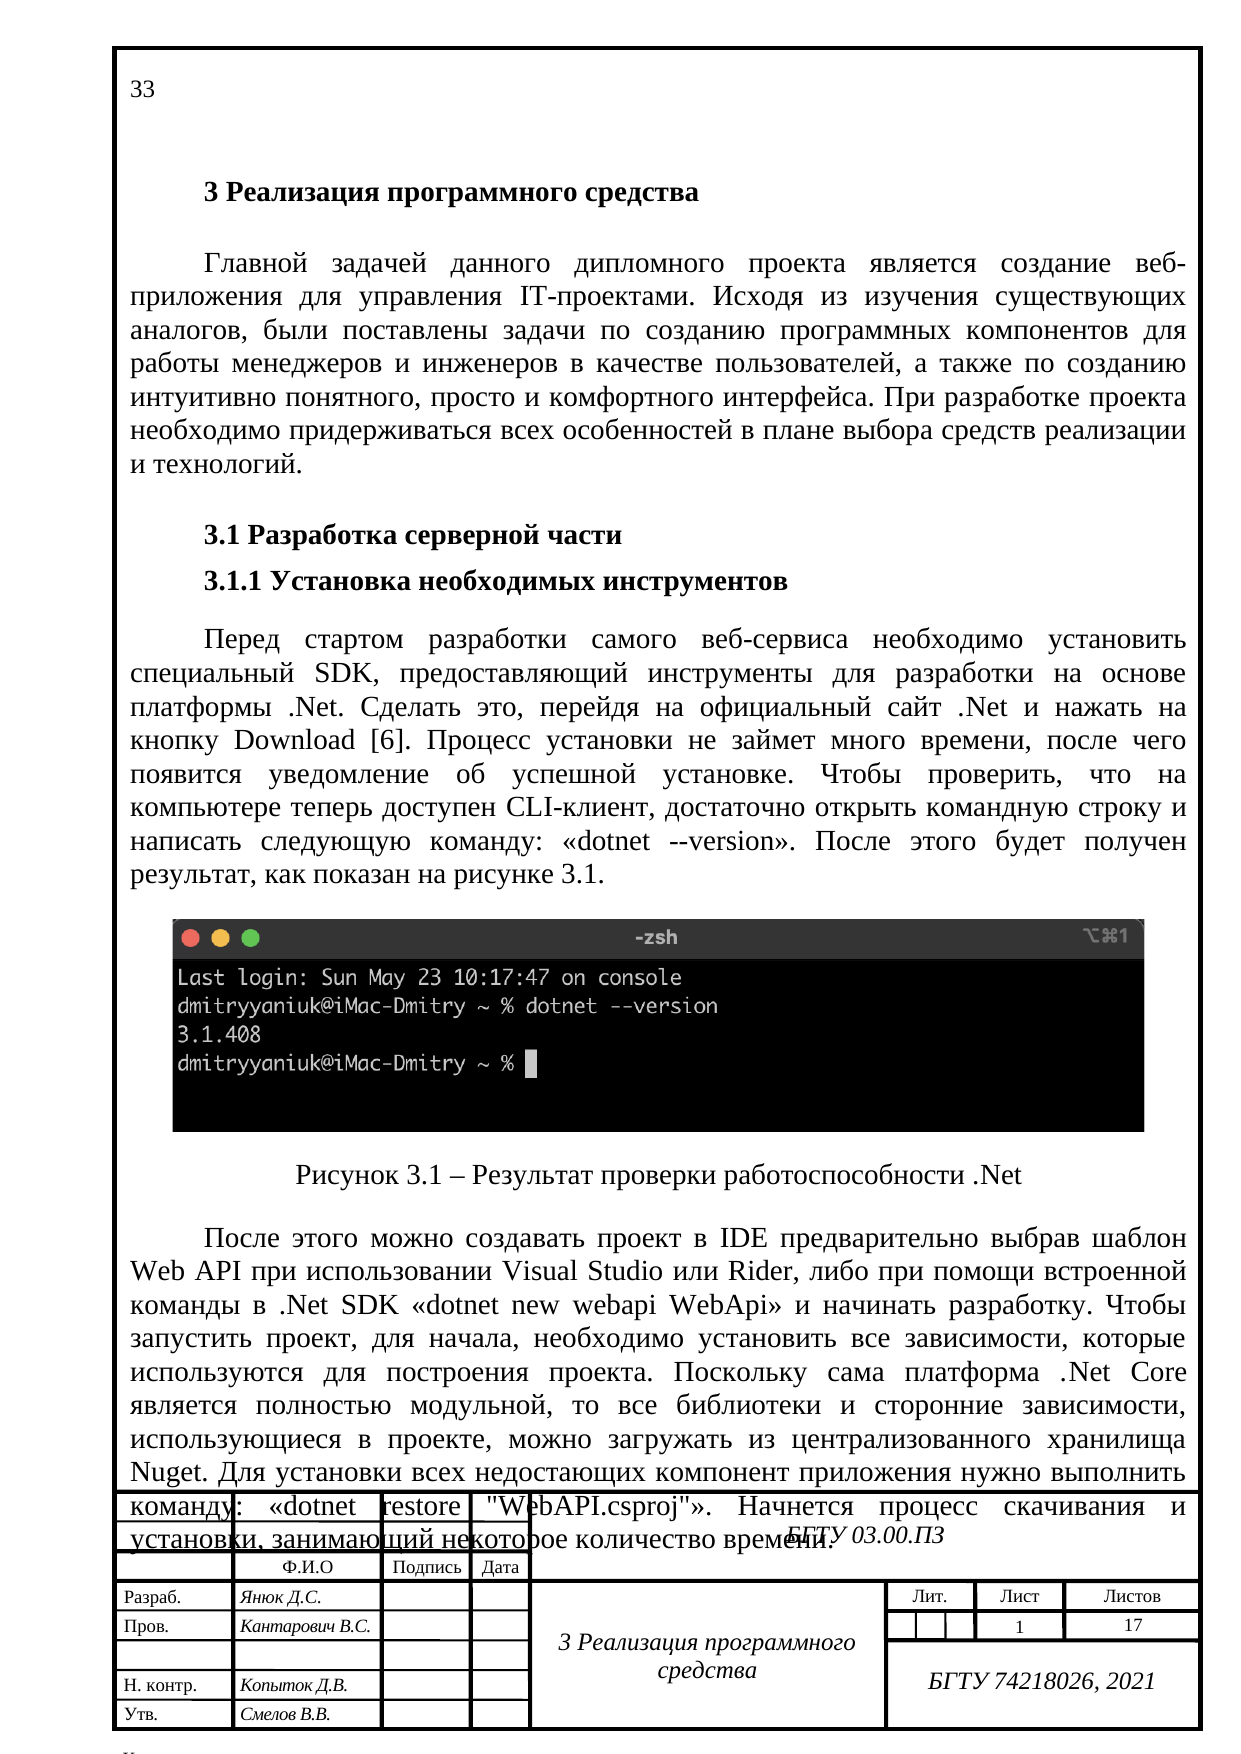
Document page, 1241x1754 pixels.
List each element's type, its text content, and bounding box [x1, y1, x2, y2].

list Разработка серверной части [130, 517, 1187, 551]
picture [172, 919, 1145, 1132]
text Рисунок 3.1 – Результат проверки работоспособности .Net [130, 1157, 1187, 1191]
text После этого можно создавать проект в IDE предварительно выбрав шаблон Web API при использовании Visual Studio или Rider, либо при помощи встроенной команды в .Net SDK «dotnet new webapi WebApi» и начинать разработку. Чтобы запустить проект, для начала, необходимо установить все зависимости, которые используются для построения проекта. Поскольку сама платформа .Net Core является полностью модульной, то все библиотеки и сторонние зависимости, использующиеся в проекте, можно загружать из централизованного хранилища Nuget. Для установки всех недостающих компонент приложения нужно выполнить команду: «dotnet restore "WebAPI.csproj"». Начнется процесс скачивания и установки, занимающий некоторое количество времени. [130, 1220, 1187, 1555]
text Перед стартом разработки самого веб-сервиса необходимо установить специальный SDK, предоставляющий инструменты для разработки на основе платформы .Net. Сделать это, перейдя на официальный сайт .Net и нажать на кнопку Download [6]. Процесс установки не займет много времени, после чего появится уведомление об успешной установке. Чтобы проверить, что на компьютере теперь доступен CLI-клиент, достаточно открыть командную строку и написать следующую команду: «dotnet --version». После этого будет получен результат, как показан на рисунке 3.1. [130, 622, 1187, 890]
list Установка необходимых инструментов [130, 563, 1187, 597]
text Главной задачей данного дипломного проекта является создание веб-приложения для управления IT-проектами. Исходя из изучения существующих аналогов, были поставлены задачи по созданию программных компонентов для работы менеджеров и инженеров в качестве пользователей, а также по созданию интуитивно понятного, просто и комфортного интерфейса. При разработке проекта необходимо придерживаться всех особенностей в плане выбора средств реализации и технологий. [130, 245, 1187, 479]
text Реализация программного средства [130, 174, 1187, 207]
